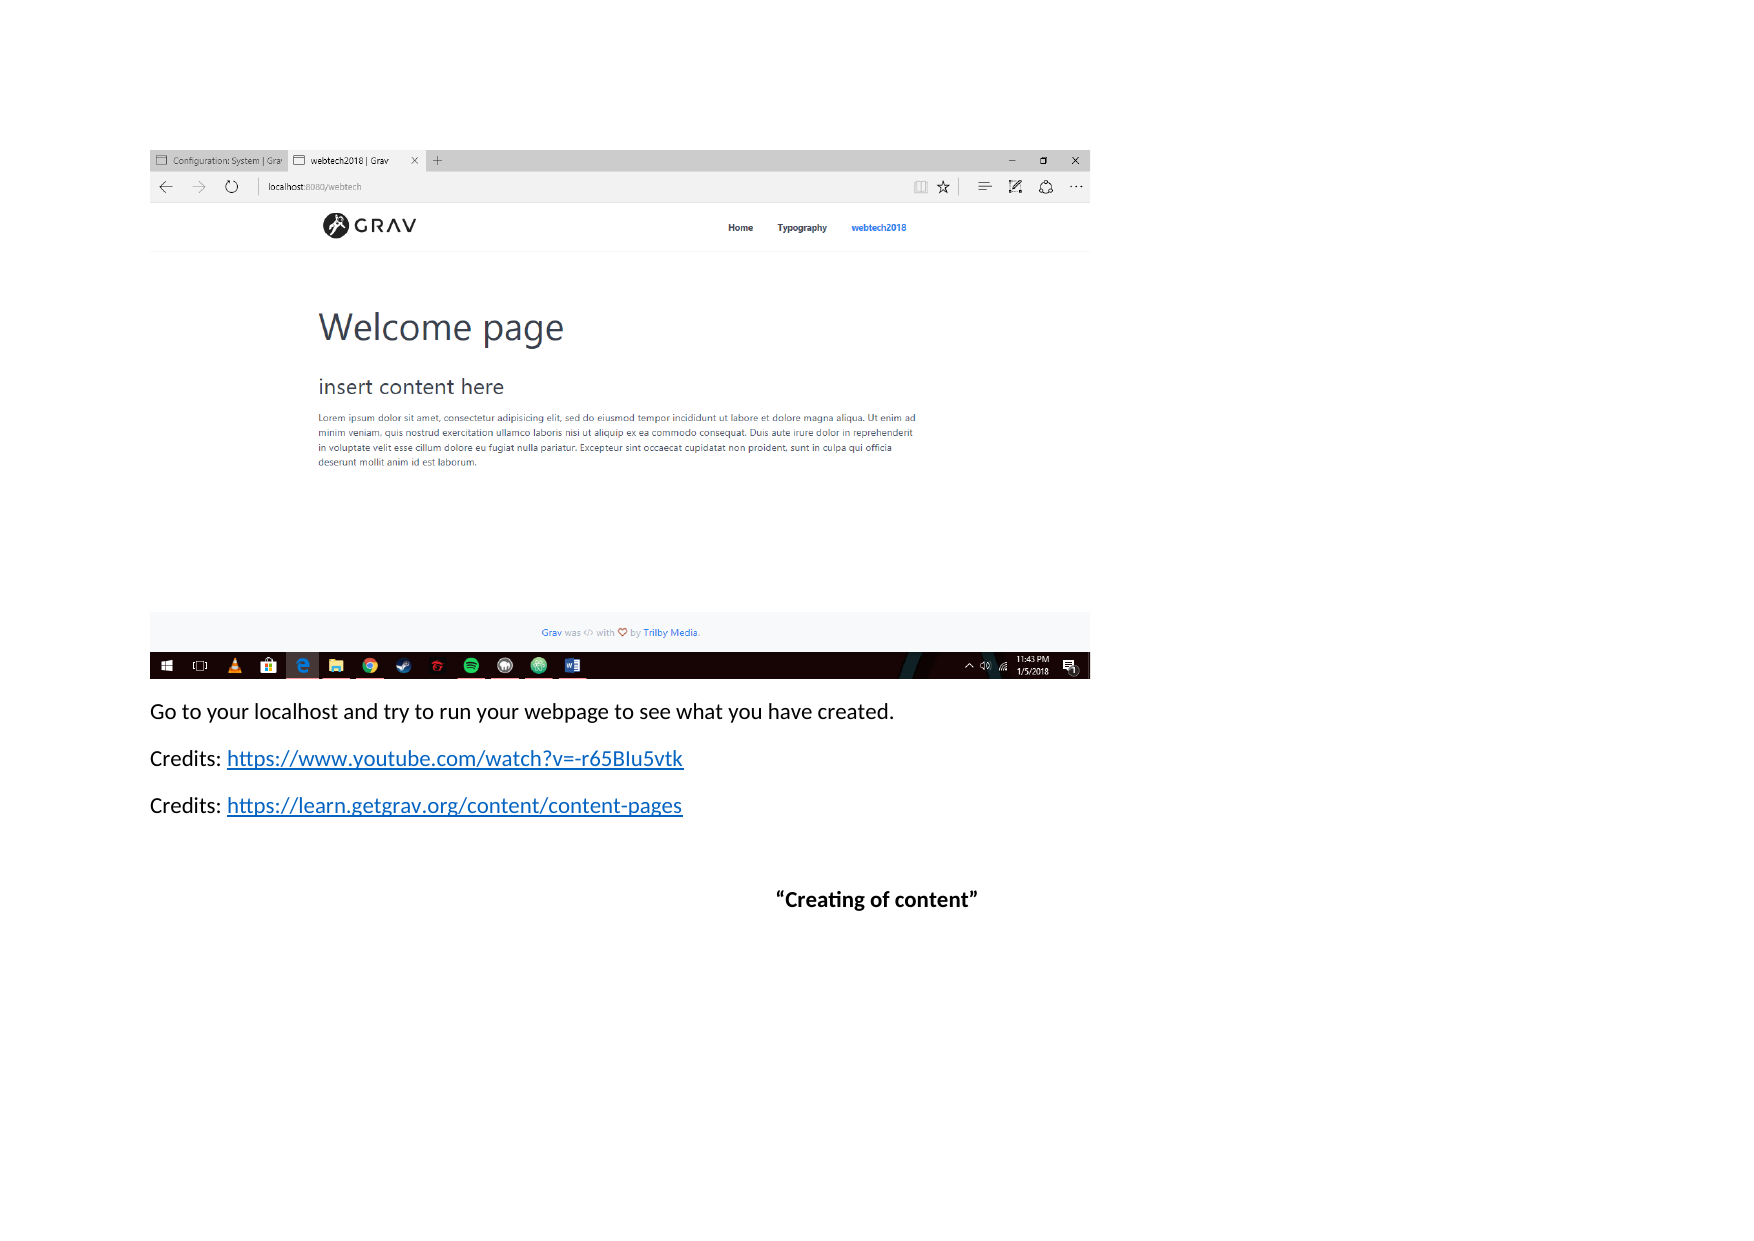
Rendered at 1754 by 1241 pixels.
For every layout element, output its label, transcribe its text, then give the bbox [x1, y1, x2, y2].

text Credits: https://learn.getgrav.org/content/content-pages [150, 791, 1604, 819]
text Go to your localhost and try to run your webpage to see what you have created. [150, 697, 1604, 726]
text Credits: https://www.youtube.com/watch?v=-r65BIu5vtk [150, 744, 1604, 772]
picture [150, 150, 1091, 679]
text “Creating of content” [150, 885, 1604, 913]
